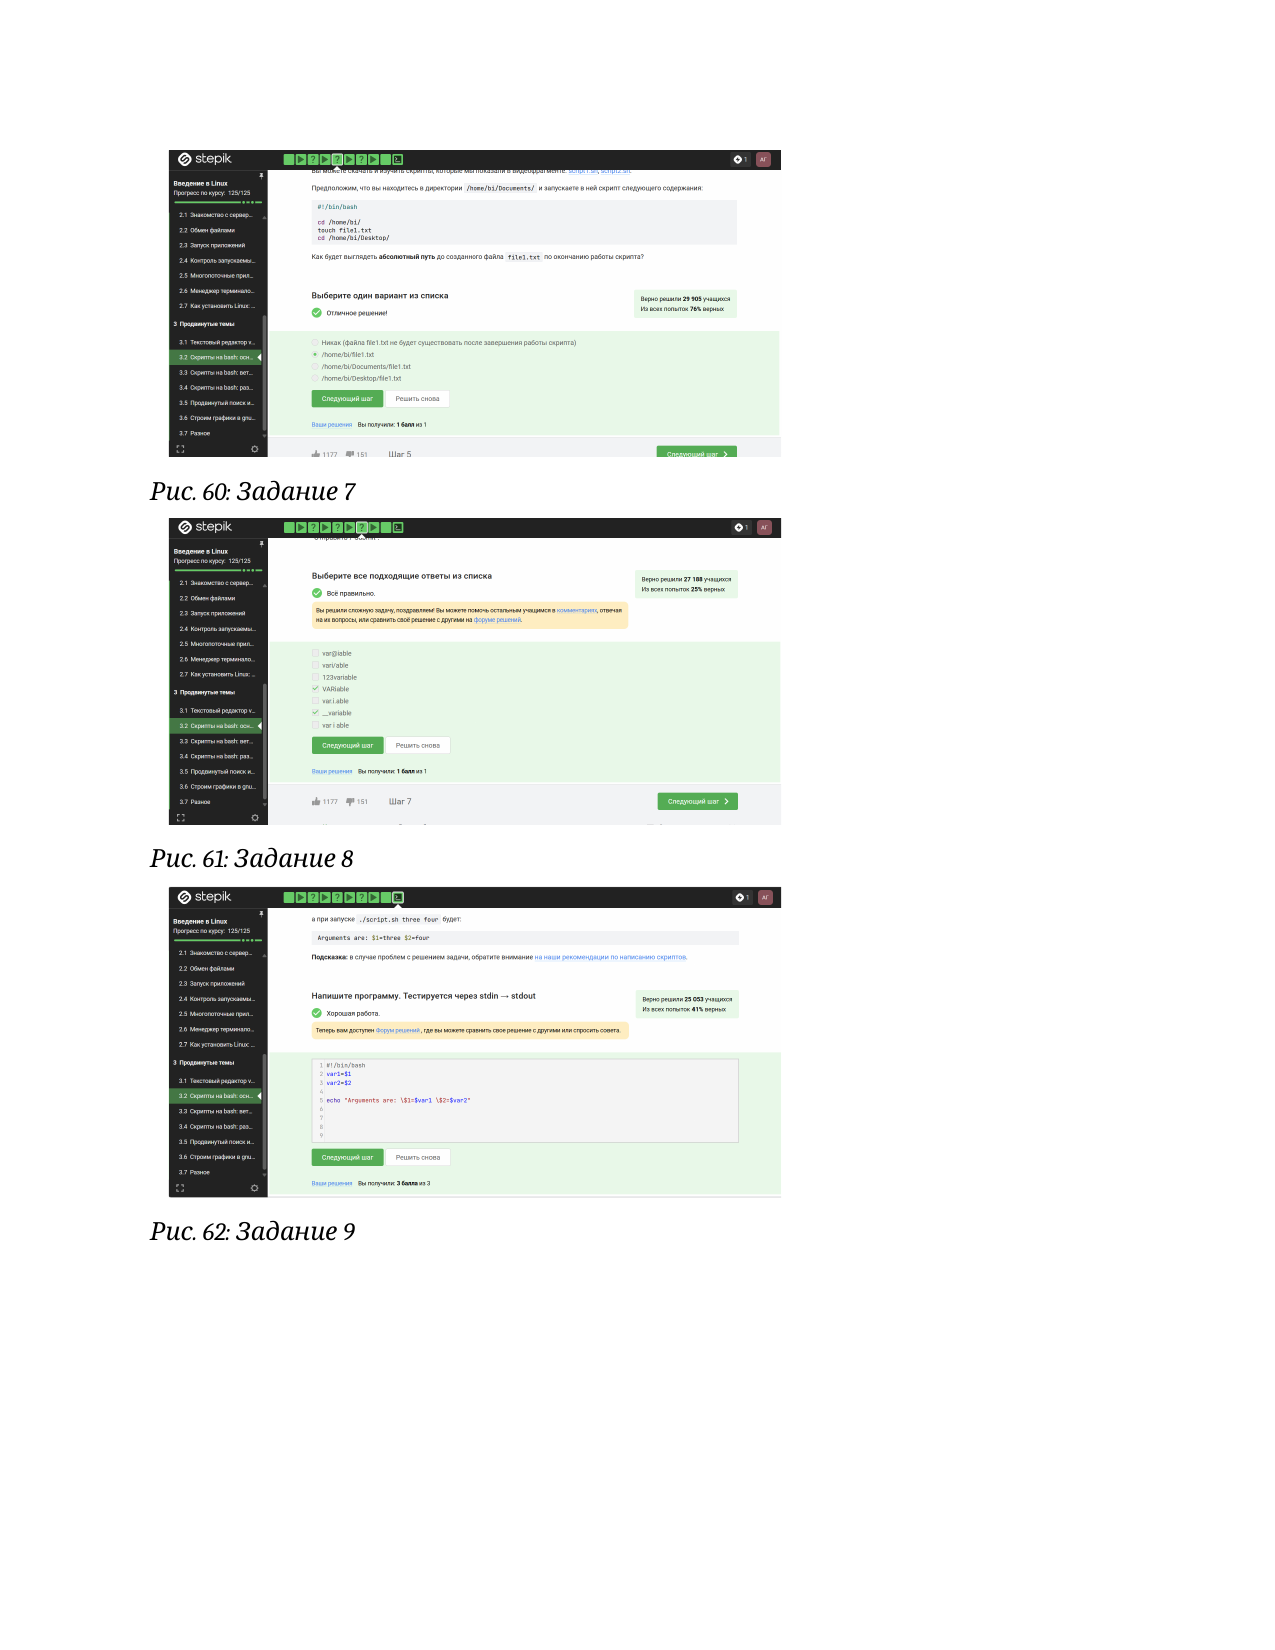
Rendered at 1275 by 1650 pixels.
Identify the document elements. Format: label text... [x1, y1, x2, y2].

text Рис. 62: Задание 9 [150, 1218, 1125, 1247]
picture [168, 886, 782, 1198]
picture [168, 518, 782, 825]
text Рис. 60: Задание 7 [150, 477, 1125, 506]
text Рис. 61: Задание 8 [150, 845, 1125, 874]
picture [168, 150, 782, 457]
